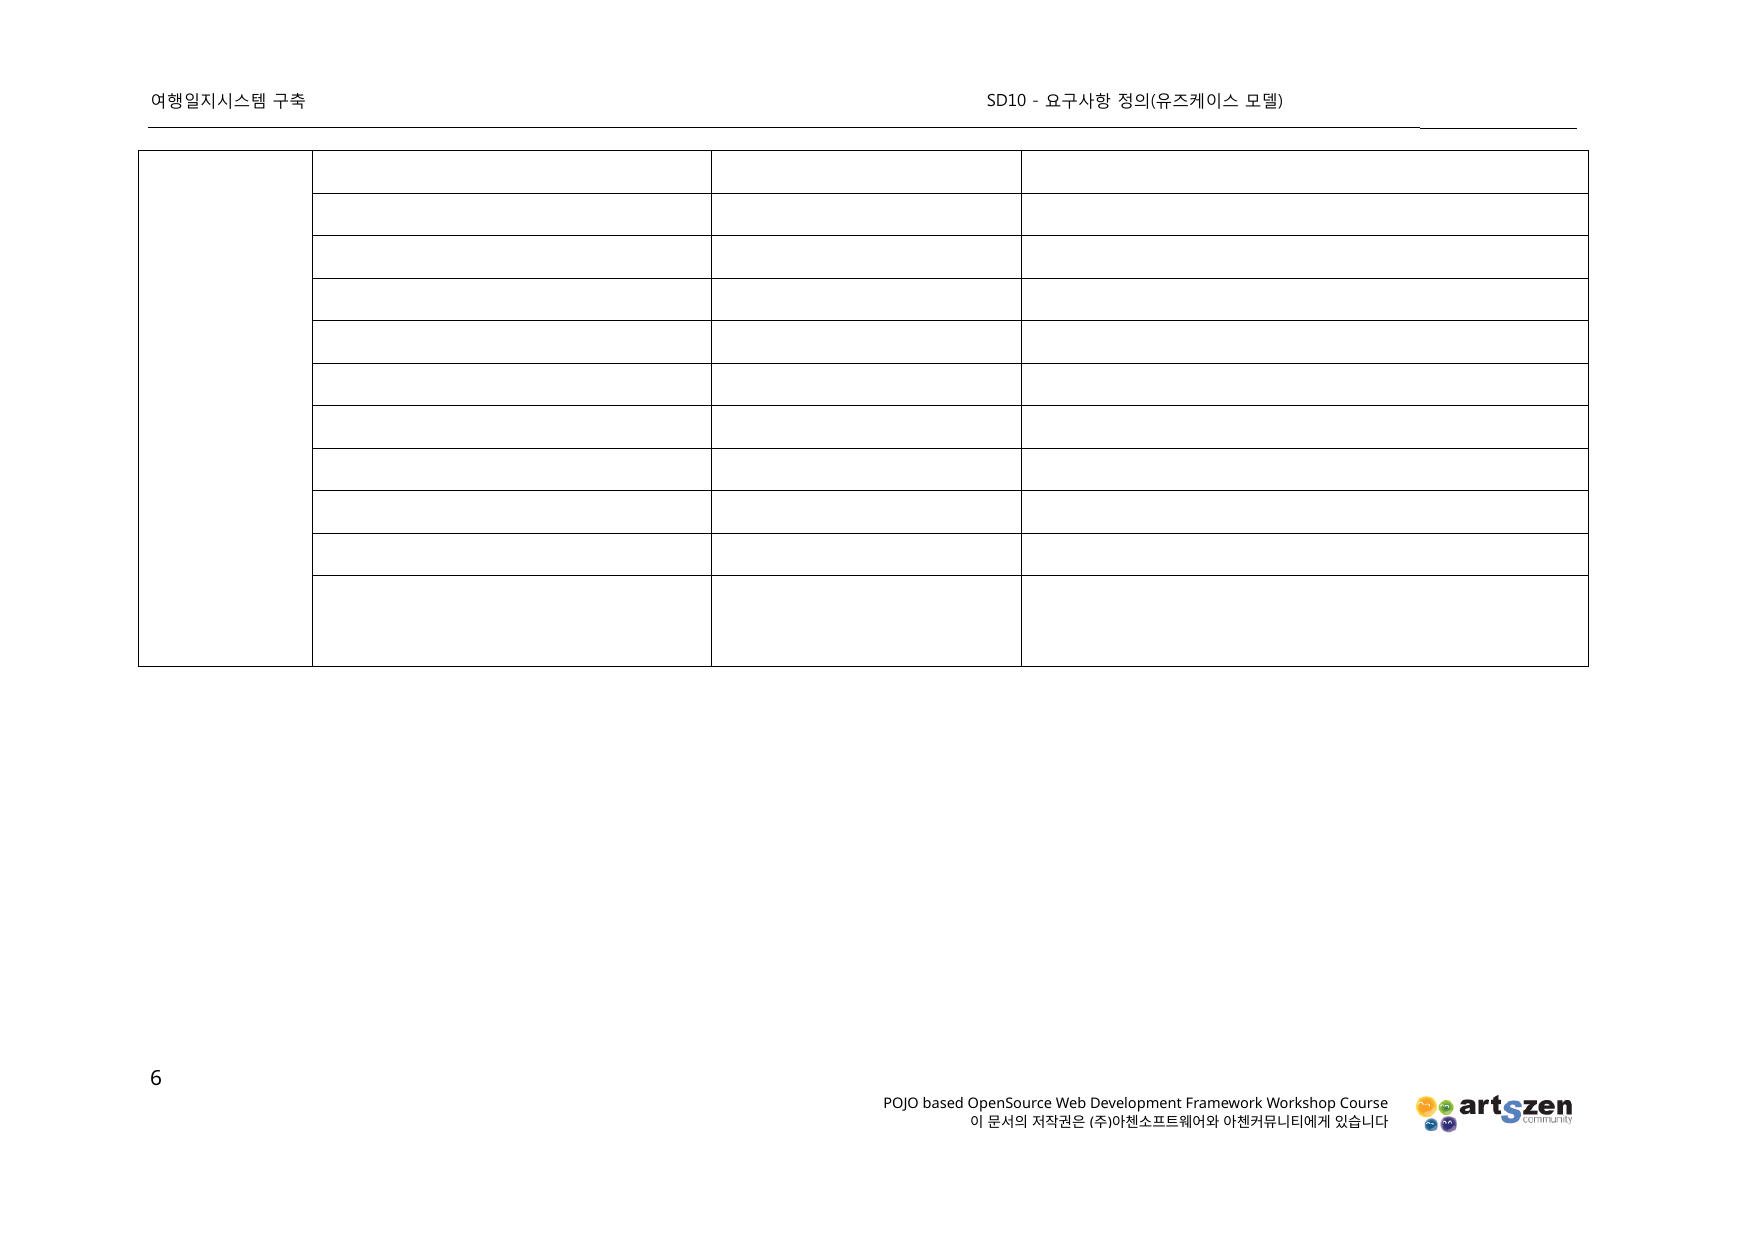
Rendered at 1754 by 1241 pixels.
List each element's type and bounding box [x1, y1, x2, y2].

table_cell [712, 406, 1021, 447]
table_cell [712, 534, 1021, 575]
table_cell [712, 151, 1021, 192]
table_cell [712, 194, 1021, 235]
table_cell [313, 364, 711, 405]
table_cell [313, 151, 711, 192]
table_cell [1022, 321, 1588, 362]
table_cell [313, 279, 711, 320]
table_cell [712, 364, 1021, 405]
table_cell [313, 576, 711, 666]
table_cell [712, 236, 1021, 277]
table_cell [1022, 406, 1588, 447]
table_cell [313, 236, 711, 277]
table_cell [1022, 279, 1588, 320]
table_cell [313, 406, 711, 447]
table_cell [1022, 534, 1588, 575]
table_cell [313, 449, 711, 490]
table_cell [1022, 576, 1588, 666]
table_cell [712, 491, 1021, 532]
table_cell [712, 576, 1021, 666]
table_cell [712, 321, 1021, 362]
table_cell [1022, 491, 1588, 532]
table_cell [1022, 449, 1588, 490]
table_cell [313, 194, 711, 235]
table_cell [313, 491, 711, 532]
table_cell [1022, 236, 1588, 277]
table_cell [1022, 364, 1588, 405]
table_cell [313, 321, 711, 362]
table_cell [1022, 194, 1588, 235]
table_cell [712, 449, 1021, 490]
picture [1412, 1091, 1577, 1137]
table_cell [1022, 151, 1588, 192]
table_cell [712, 279, 1021, 320]
table_cell [313, 534, 711, 575]
